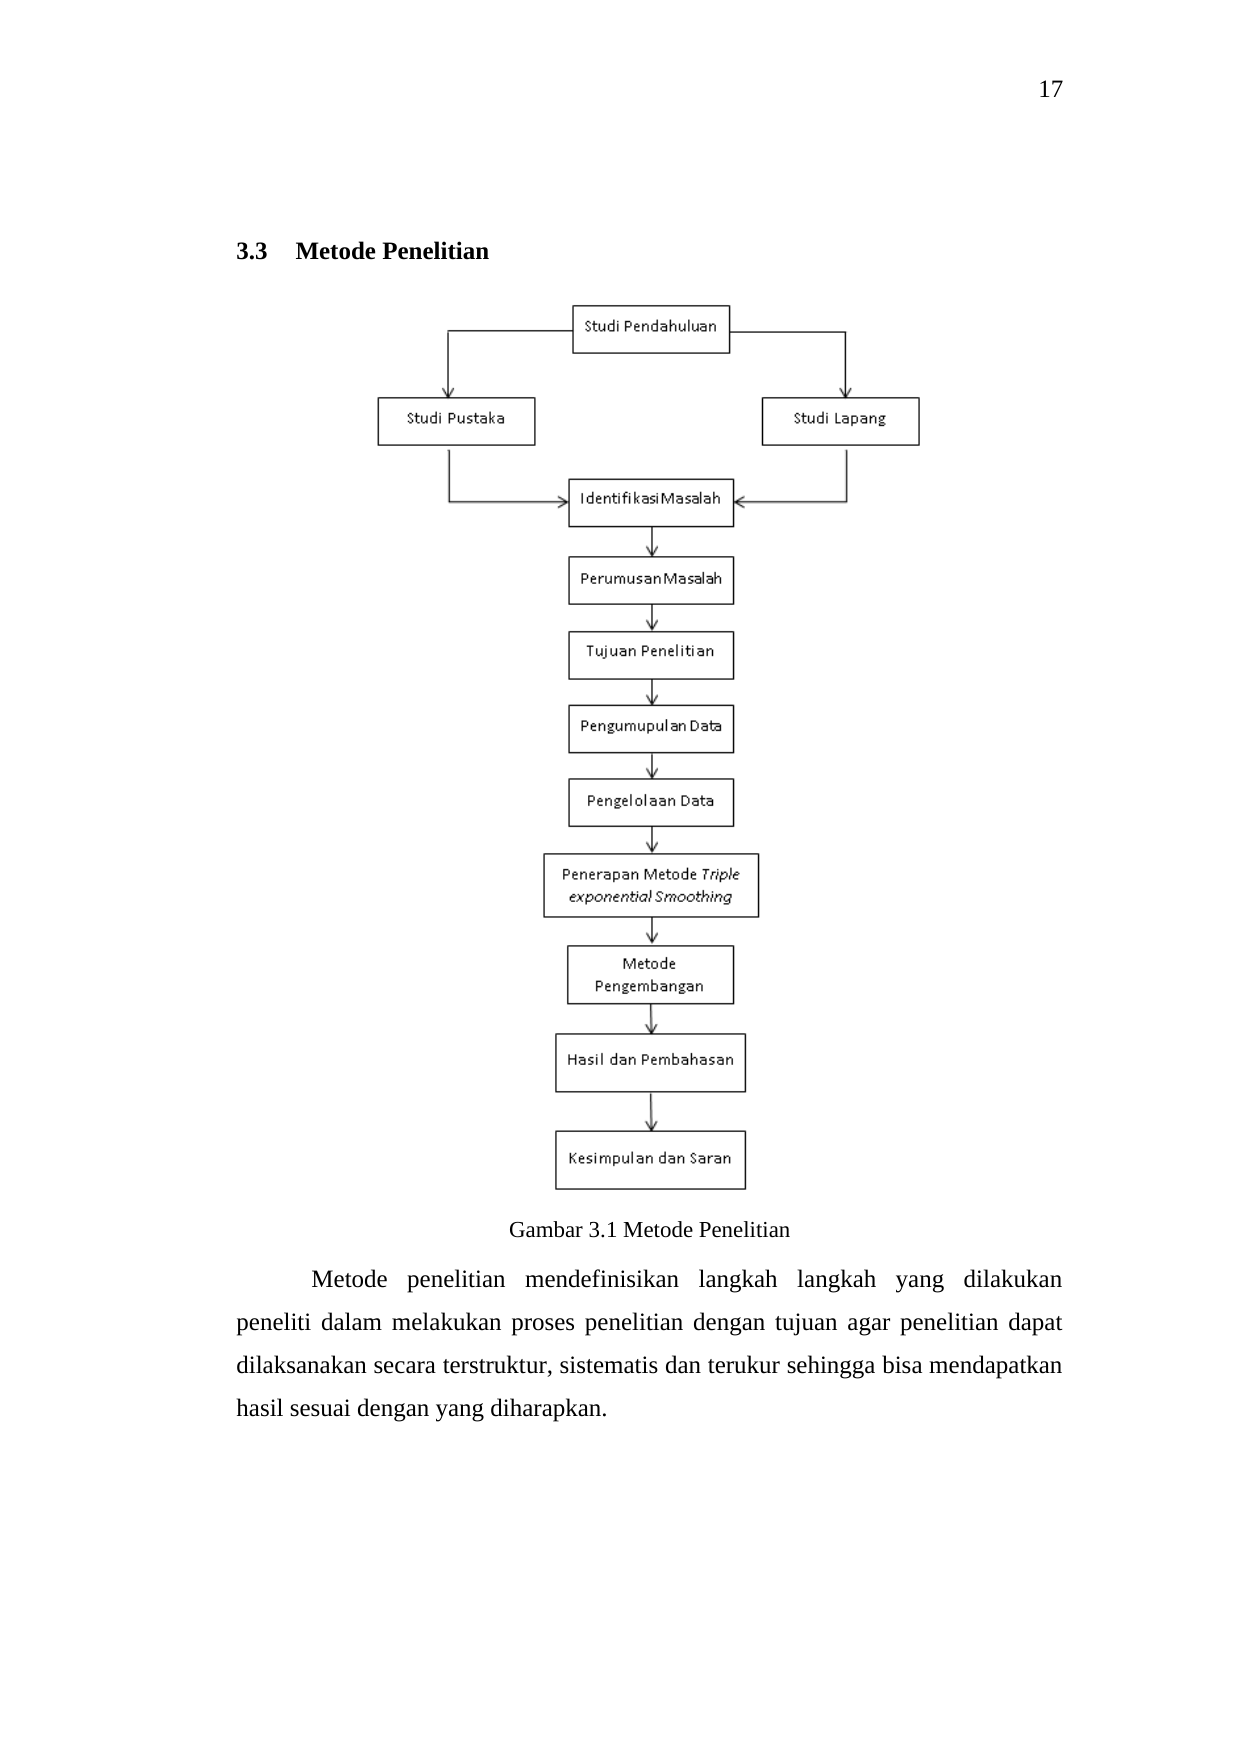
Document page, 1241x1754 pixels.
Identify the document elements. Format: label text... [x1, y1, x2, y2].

picture [362, 279, 937, 1203]
text Gambar 3.1 Metode Penelitian [236, 1217, 1063, 1243]
list Metode Penelitian [236, 236, 1063, 265]
text Metode penelitian mendefinisikan langkah langkah yang dilakukan peneliti dalam melakukan proses penelitian dengan tujuan agar penelitian dapat dilaksanakan secara terstruktur, sistematis dan terukur sehingga bisa mendapatkan hasil sesuai dengan yang diharapkan. [236, 1264, 1063, 1422]
